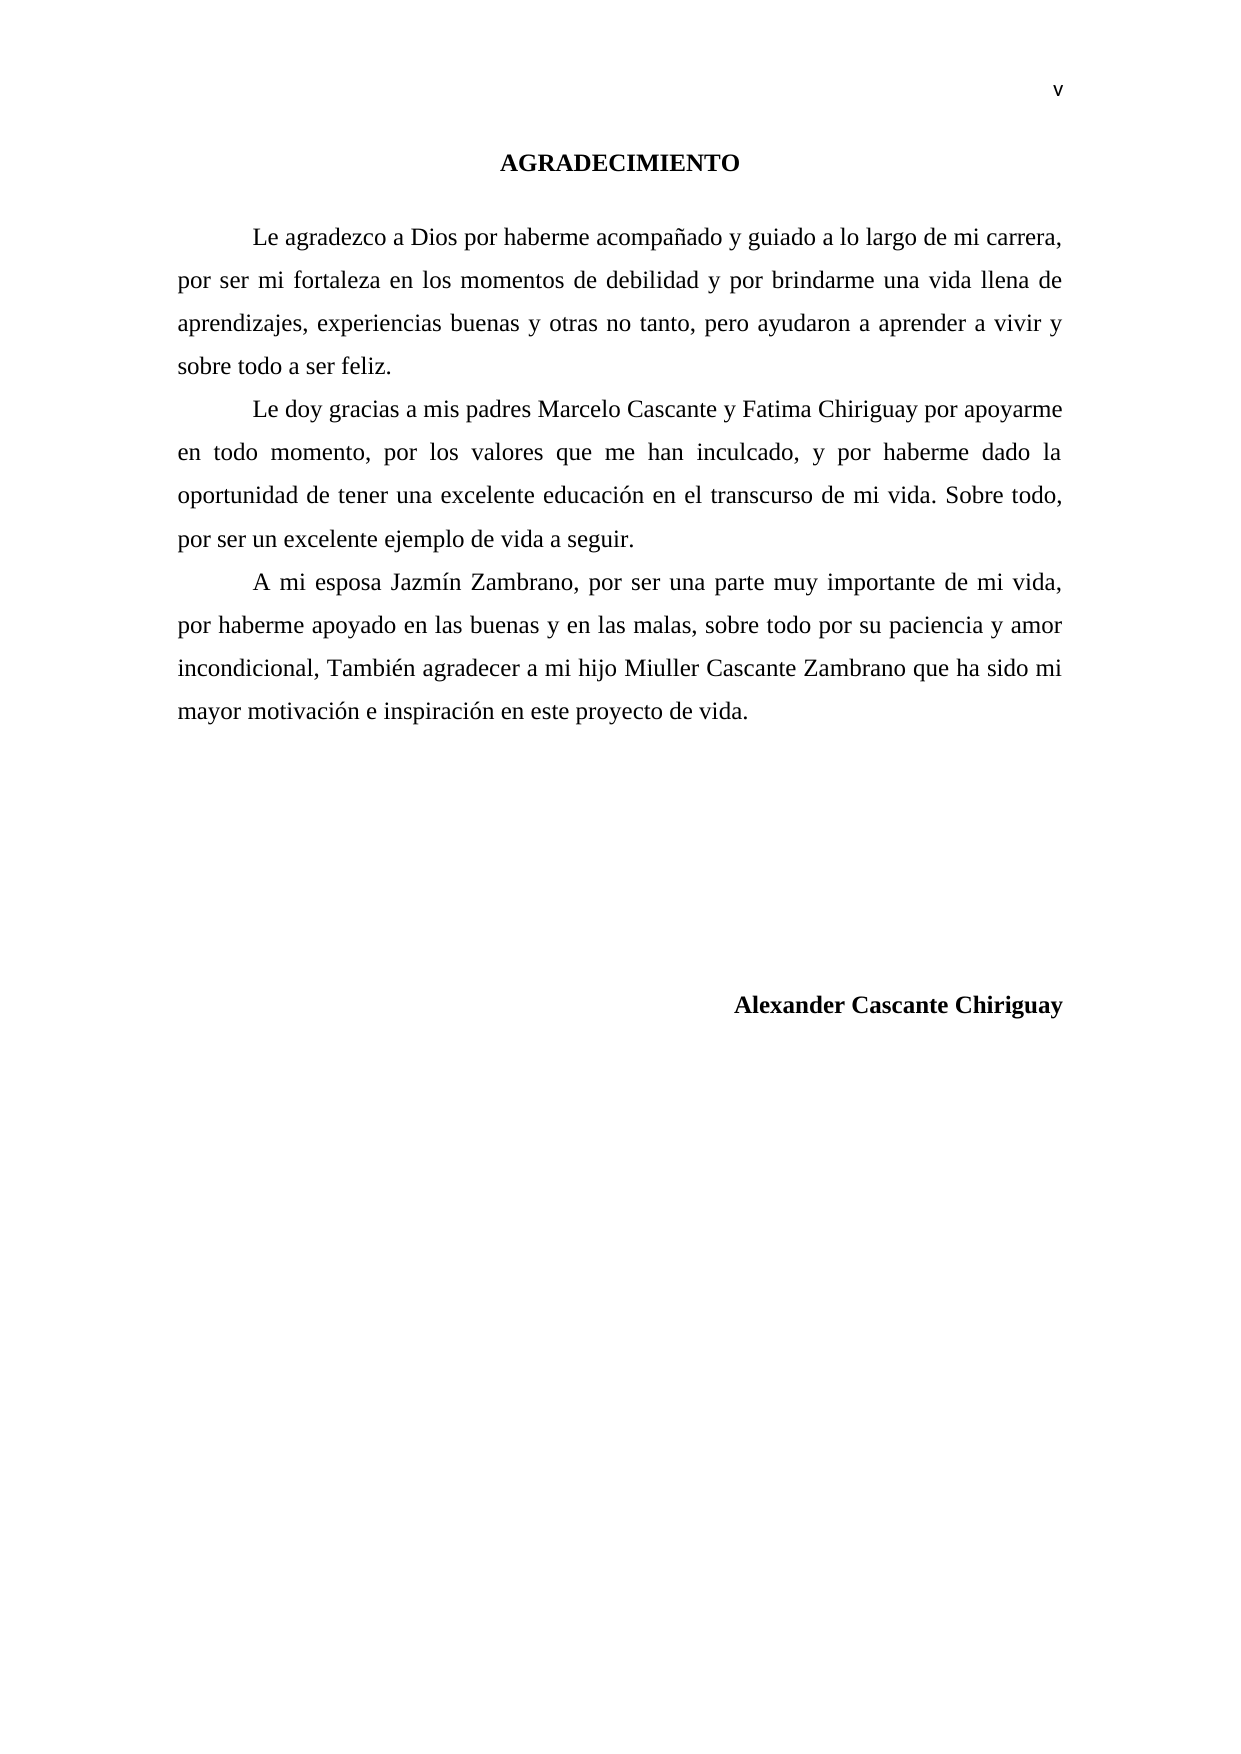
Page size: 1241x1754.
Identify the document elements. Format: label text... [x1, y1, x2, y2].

text A mi esposa Jazmín Zambrano, por ser una parte muy importante de mi vida, por haberme apoyado en las buenas y en las malas, sobre todo por su paciencia y amor incondicional, También agradecer a mi hijo Miuller Cascante Zambrano que ha sido mi mayor motivación e inspiración en este proyecto de vida. [177, 567, 1063, 725]
text AGRADECIMIENTO [177, 148, 1063, 176]
text Alexander Cascante Chiriguay [215, 991, 1063, 1019]
text Le doy gracias a mis padres Marcelo Cascante y Fatima Chiriguay por apoyarme en todo momento, por los valores que me han inculcado, y por haberme dado la oportunidad de tener una excelente educación en el transcurso de mi vida. Sobre todo, por ser un excelente ejemplo de vida a seguir. [177, 394, 1063, 552]
text Le agradezco a Dios por haberme acompañado y guiado a lo largo de mi carrera, por ser mi fortaleza en los momentos de debilidad y por brindarme una vida llena de aprendizajes, experiencias buenas y otras no tanto, pero ayudaron a aprender a vivir y sobre todo a ser feliz. [177, 222, 1063, 380]
